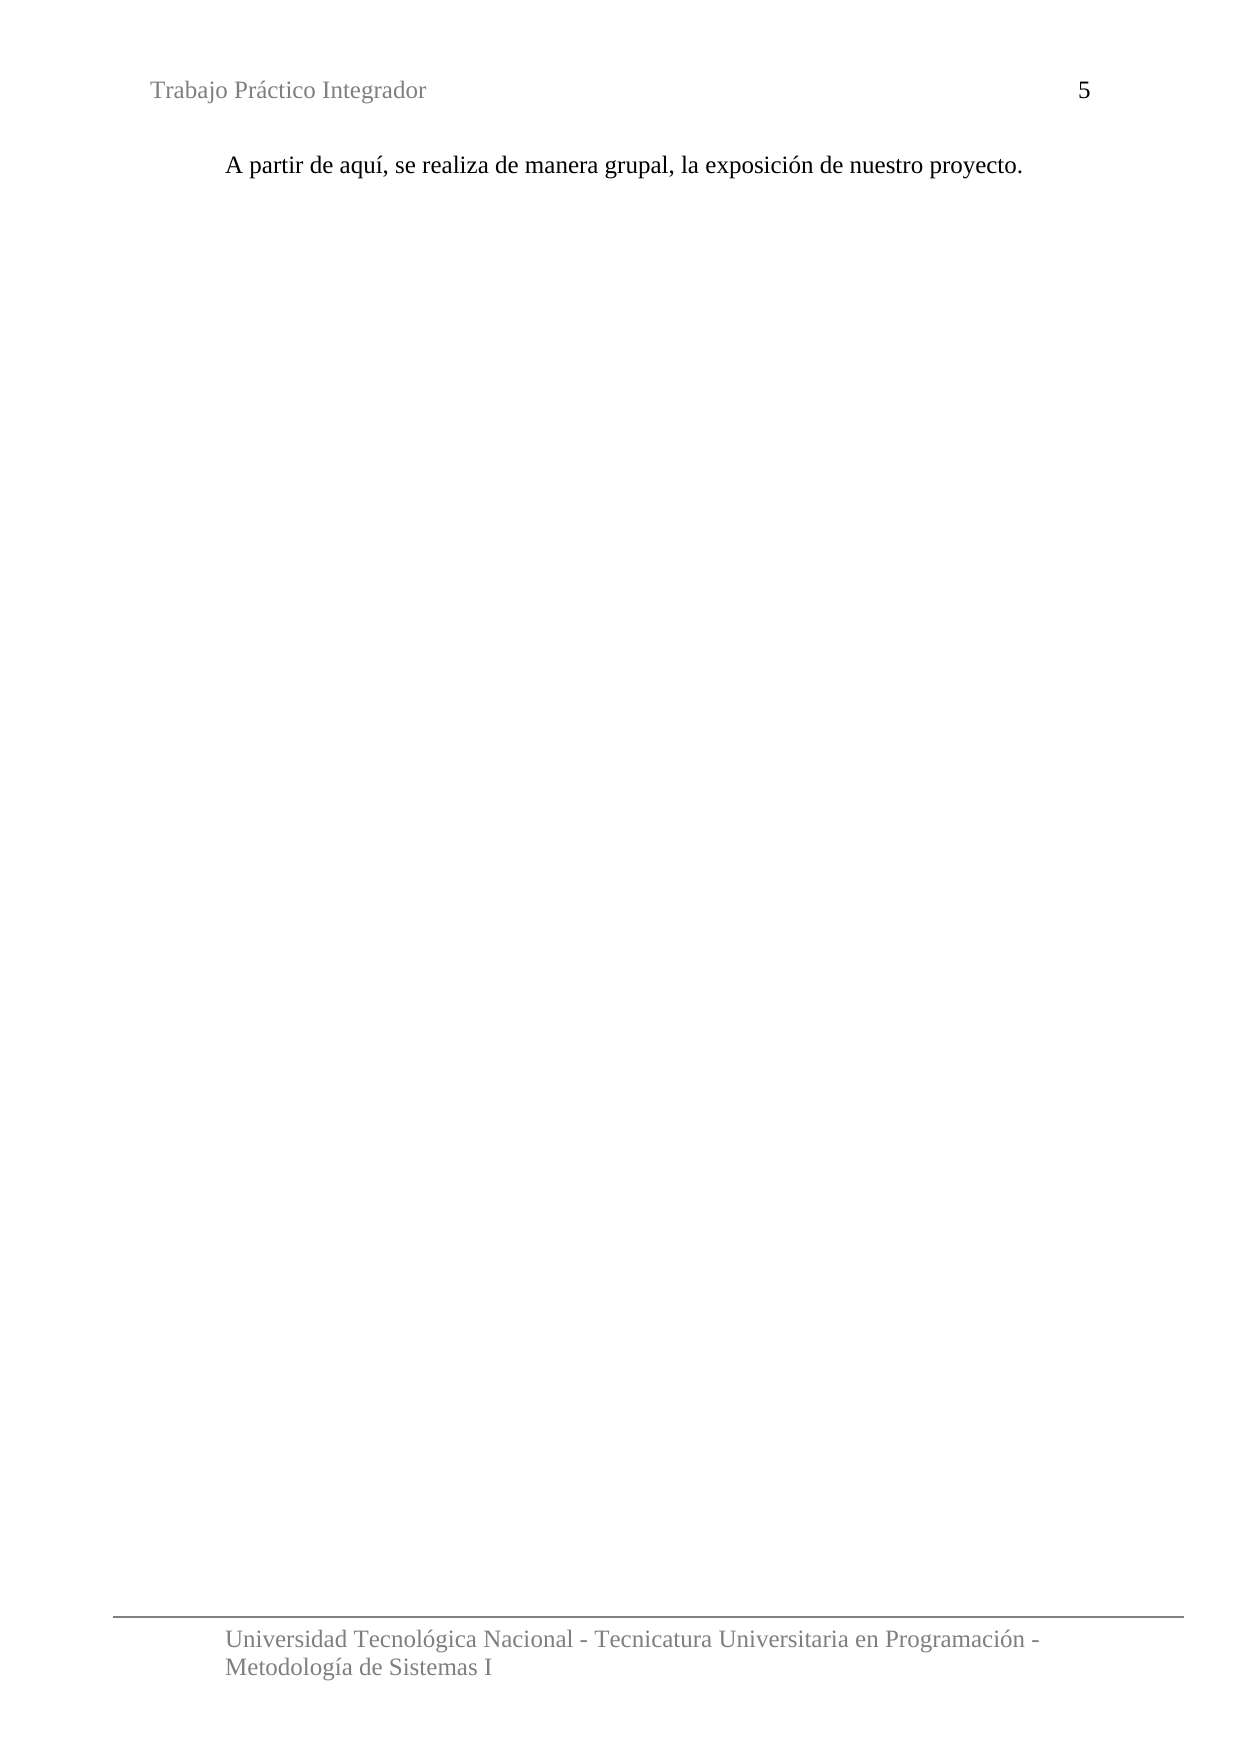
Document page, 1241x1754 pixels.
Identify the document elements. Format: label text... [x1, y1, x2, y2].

text A partir de aquí, se realiza de manera grupal, la exposición de nuestro proyecto. [150, 150, 1090, 179]
